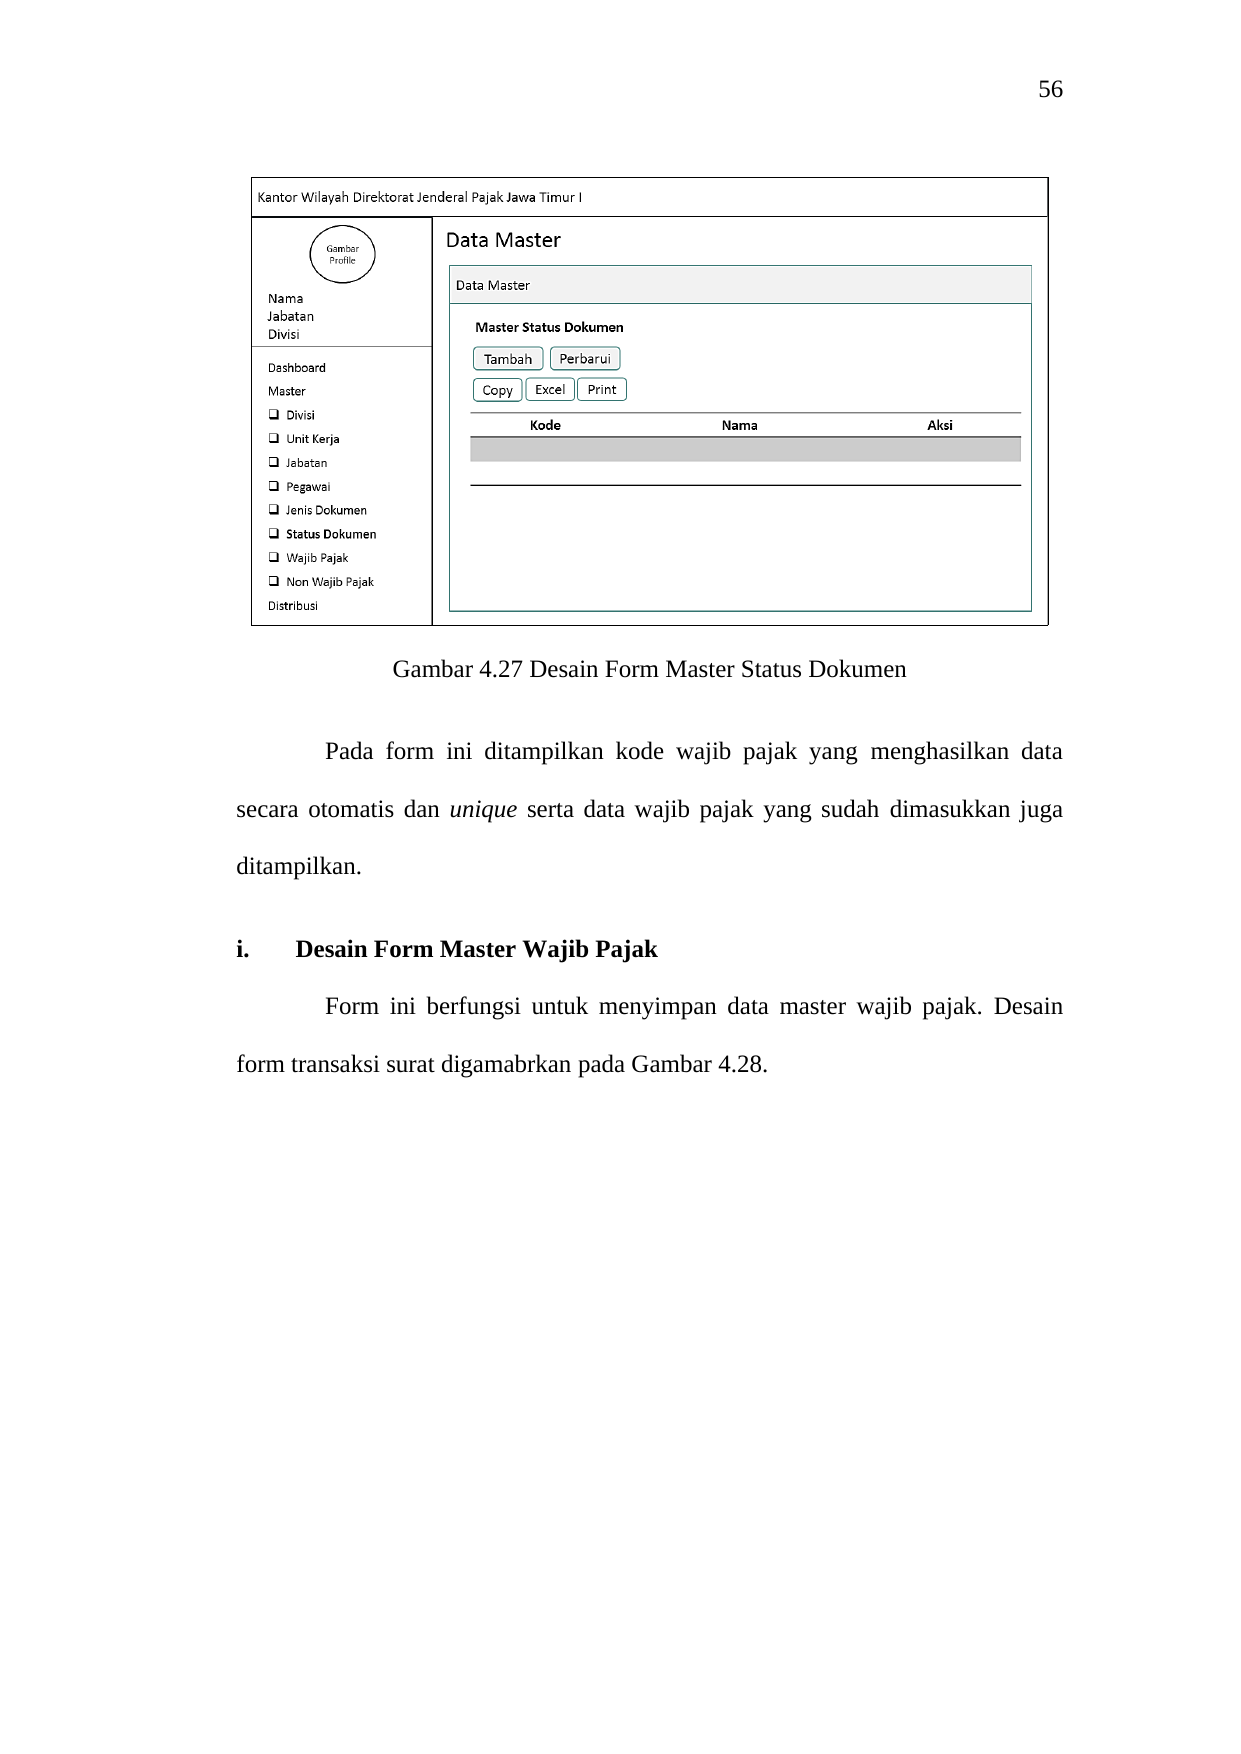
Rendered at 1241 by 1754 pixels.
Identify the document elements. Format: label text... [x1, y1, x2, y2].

picture [252, 178, 1048, 625]
list Desain Form Master Wajib Pajak [236, 934, 1063, 963]
text Pada form ini ditampilkan kode wajib pajak yang menghasilkan data secara otomatis dan unique serta data wajib pajak yang sudah dimasukkan juga ditampilkan. [236, 736, 1063, 880]
text Form ini berfungsi untuk menyimpan data master wajib pajak. Desain form transaksi surat digamabrkan pada Gambar 4.28. [236, 991, 1063, 1078]
